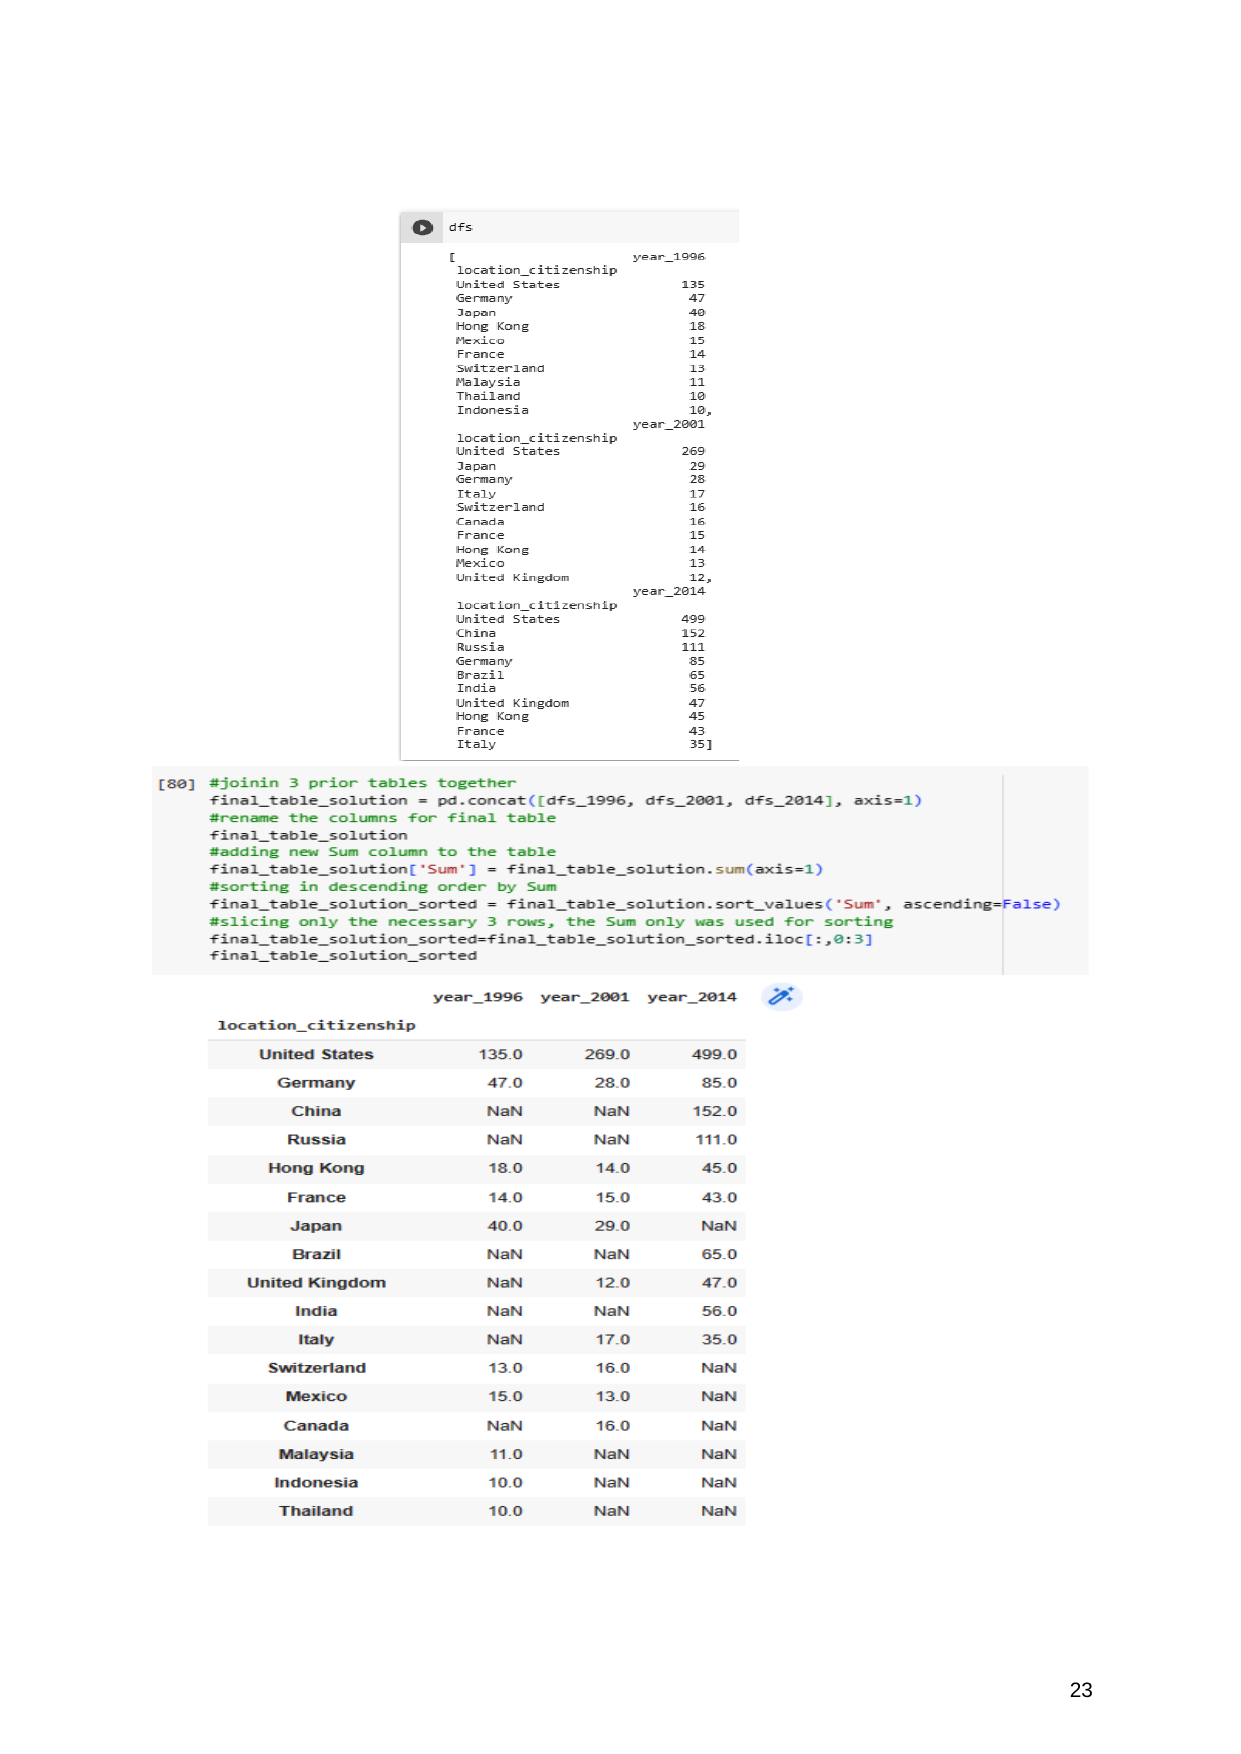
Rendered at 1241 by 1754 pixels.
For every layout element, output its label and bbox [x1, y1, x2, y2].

picture [151, 207, 1089, 1541]
